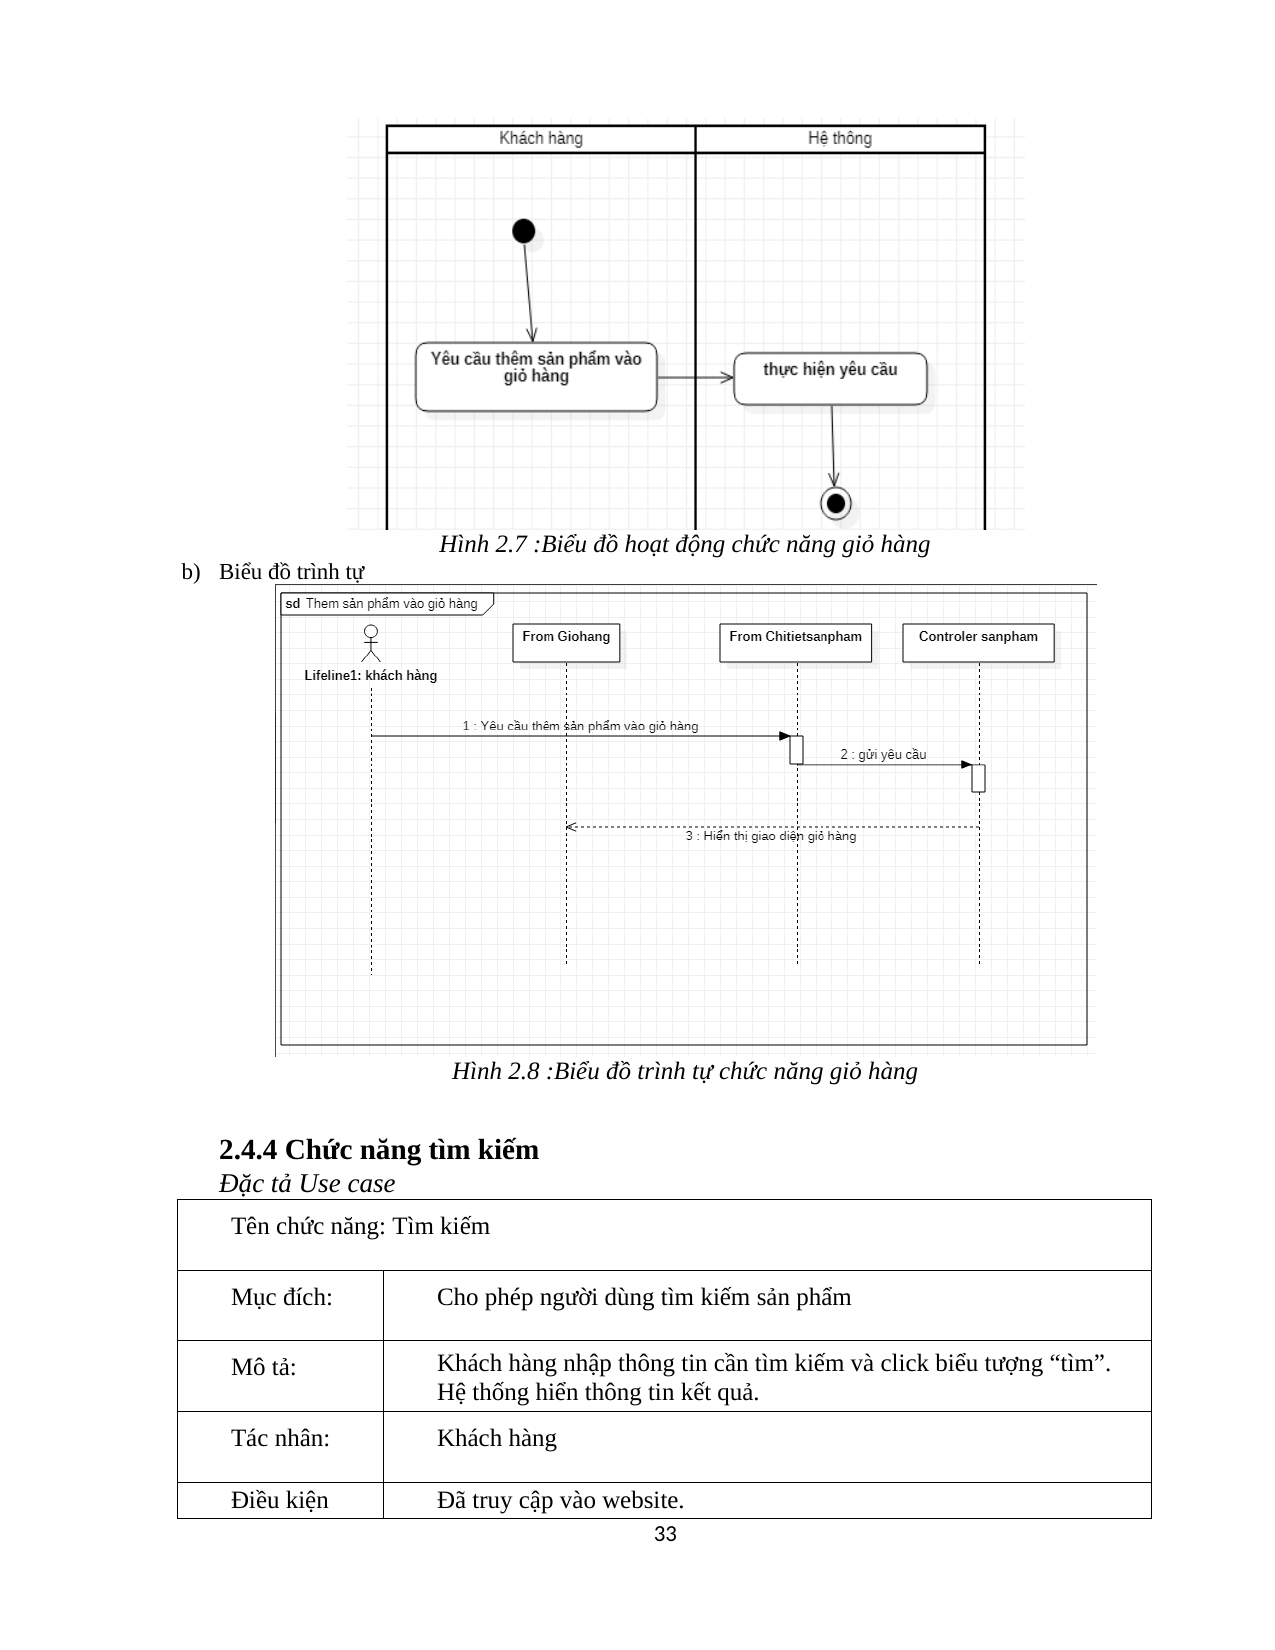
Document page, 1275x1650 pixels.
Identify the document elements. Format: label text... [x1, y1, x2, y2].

table_header Tên chức năng: Tìm kiếm [178, 1200, 1151, 1269]
table_cell Khách hàng [384, 1412, 1151, 1482]
table_cell Mục đích: [178, 1271, 383, 1340]
list Biểu đồ trình tự [181, 558, 1153, 584]
table_cell Tác nhân: [178, 1412, 383, 1482]
subtitle 2.4.4 Chức năng tìm kiếm [219, 1132, 1153, 1166]
picture [275, 584, 1097, 1057]
table_cell Khách hàng nhập thông tin cần tìm kiếm và click biểu tượng “tìm”. Hệ thống hiển thông tin kết quả. [384, 1341, 1151, 1411]
table_cell Điều kiện trước: [178, 1483, 383, 1518]
table_cell Cho phép người dùng tìm kiếm sản phẩm [384, 1271, 1151, 1340]
subtitle Đặc tả Use case [219, 1168, 1153, 1199]
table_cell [384, 1483, 1151, 1518]
picture [347, 118, 1025, 530]
list Hình 2.8 :Biểu đồ trình tự chức năng giỏ hàng [219, 1056, 1153, 1085]
list Hình 2.7 :Biểu đồ hoạt động chức năng giỏ hàng [219, 529, 1153, 558]
table_cell Mô tả: [178, 1341, 383, 1411]
